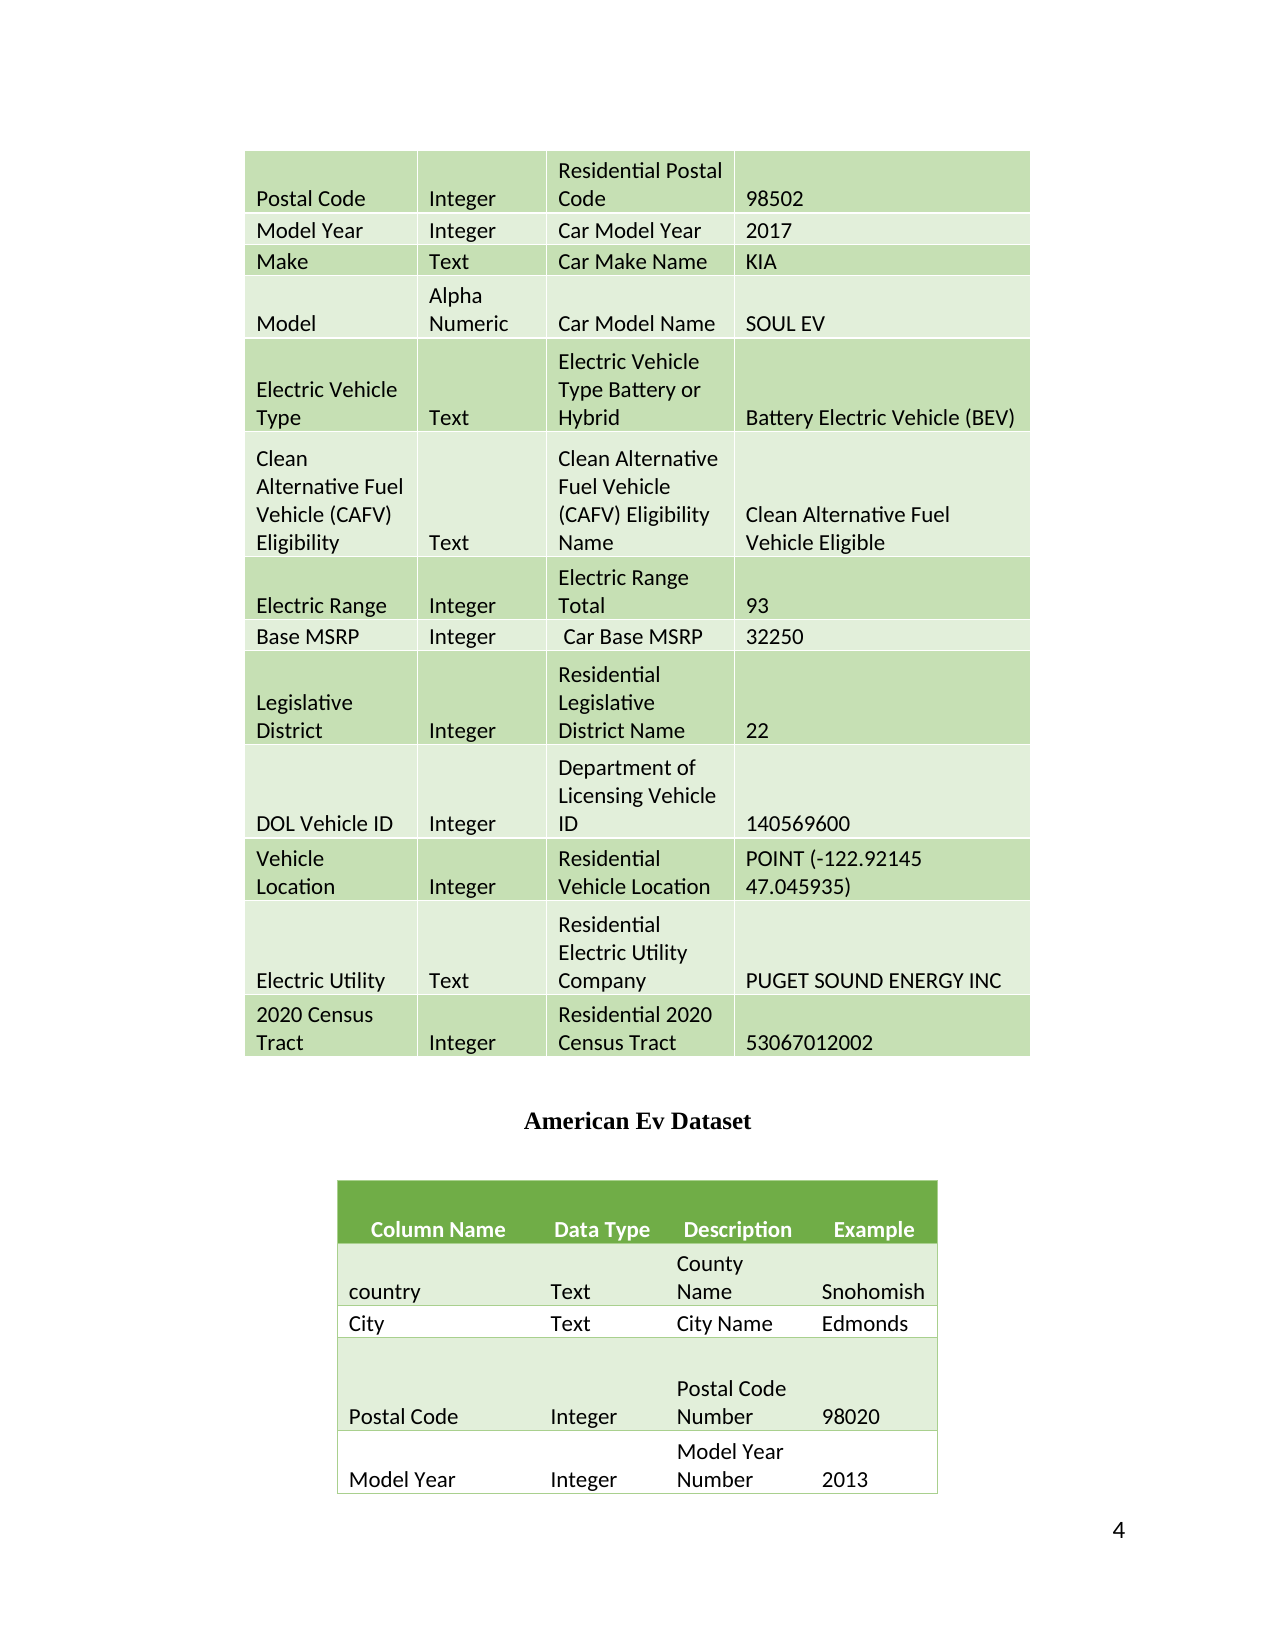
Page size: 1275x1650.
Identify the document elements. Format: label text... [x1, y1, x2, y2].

table_cell 98502 [735, 151, 1030, 212]
table_header Column Name [338, 1181, 539, 1243]
table_cell Battery Electric Vehicle (BEV) [735, 339, 1030, 431]
table_cell Vehicle Location [245, 839, 417, 900]
table_cell Postal Code Number [665, 1338, 810, 1430]
table_cell Postal Code [245, 151, 417, 212]
table_cell SOUL EV [735, 276, 1030, 337]
table_cell Electric Vehicle Type [245, 339, 417, 431]
table_cell Electric Range Total [547, 557, 734, 619]
table_cell Residential Electric Utility Company [547, 901, 734, 994]
table_cell Car Make Name [547, 245, 734, 275]
table_cell DOL Vehicle ID [245, 745, 417, 837]
table_cell Model Year Number [665, 1431, 810, 1493]
table_cell Clean Alternative Fuel Vehicle (CAFV) Eligibility Name [547, 432, 734, 556]
table_cell Electric Range [245, 557, 417, 619]
table_cell PUGET SOUND ENERGY INC [735, 901, 1030, 994]
table_cell Model Year [245, 214, 417, 244]
table_cell City [338, 1306, 539, 1337]
table_cell Alpha Numeric [418, 276, 546, 337]
table_cell Residential Postal Code [547, 151, 734, 212]
table_cell POINT (-122.92145 47.045935) [735, 839, 1030, 900]
table_cell City Name [665, 1306, 810, 1337]
table_cell 140569600 [735, 745, 1030, 837]
table_cell Clean Alternative Fuel Vehicle (CAFV) Eligibility [245, 432, 417, 556]
table_cell Text [539, 1306, 665, 1337]
table_cell Text [418, 339, 546, 431]
table_cell Integer [418, 651, 546, 744]
table_cell Integer [418, 214, 546, 244]
table_cell Integer [418, 557, 546, 619]
table_header Example [810, 1181, 937, 1243]
table_cell Integer [539, 1431, 665, 1493]
table_header Description [665, 1181, 810, 1243]
table_cell Electric Vehicle Type Battery or Hybrid [547, 339, 734, 431]
table_cell Residential 2020 Census Tract [547, 995, 734, 1056]
table_cell 2020 Census Tract [245, 995, 417, 1056]
table_cell Electric Utility [245, 901, 417, 994]
table_cell Integer [418, 620, 546, 650]
table_cell Base MSRP [245, 620, 417, 650]
table_cell Integer [418, 995, 546, 1056]
table_cell 53067012002 [735, 995, 1030, 1056]
table_cell Residential Vehicle Location [547, 839, 734, 900]
table_cell Text [418, 245, 546, 275]
table_cell Postal Code [338, 1338, 539, 1430]
table_cell Department of Licensing Vehicle ID [547, 745, 734, 837]
table_cell Legislative District [245, 651, 417, 744]
table_cell Text [418, 432, 546, 556]
table_cell Model [245, 276, 417, 337]
table_cell Integer [418, 839, 546, 900]
table_cell 32250 [735, 620, 1030, 650]
table_cell Clean Alternative Fuel Vehicle Eligible [735, 432, 1030, 556]
table_cell 93 [735, 557, 1030, 619]
table_cell 98020 [810, 1338, 937, 1430]
table_cell Integer [418, 151, 546, 212]
table_cell Integer [418, 745, 546, 837]
table_cell Residential Legislative District Name [547, 651, 734, 744]
table_cell Car Base MSRP [547, 620, 734, 650]
table_cell Text [539, 1244, 665, 1305]
table_cell Text [418, 901, 546, 994]
table_cell Integer [539, 1338, 665, 1430]
text American Ev Dataset [150, 1106, 1125, 1135]
table_cell Edmonds [810, 1306, 937, 1337]
table_cell country [338, 1244, 539, 1305]
table_cell KIA [735, 245, 1030, 275]
table_cell Model Year [338, 1431, 539, 1493]
table_cell Car Model Name [547, 276, 734, 337]
table_cell Car Model Year [547, 214, 734, 244]
table_cell Snohomish [810, 1244, 937, 1305]
table_cell Make [245, 245, 417, 275]
table_cell 22 [735, 651, 1030, 744]
table_header Data Type [539, 1181, 665, 1243]
table_cell 2013 [810, 1431, 937, 1493]
table_cell 2017 [735, 214, 1030, 244]
table_cell County Name [665, 1244, 810, 1305]
